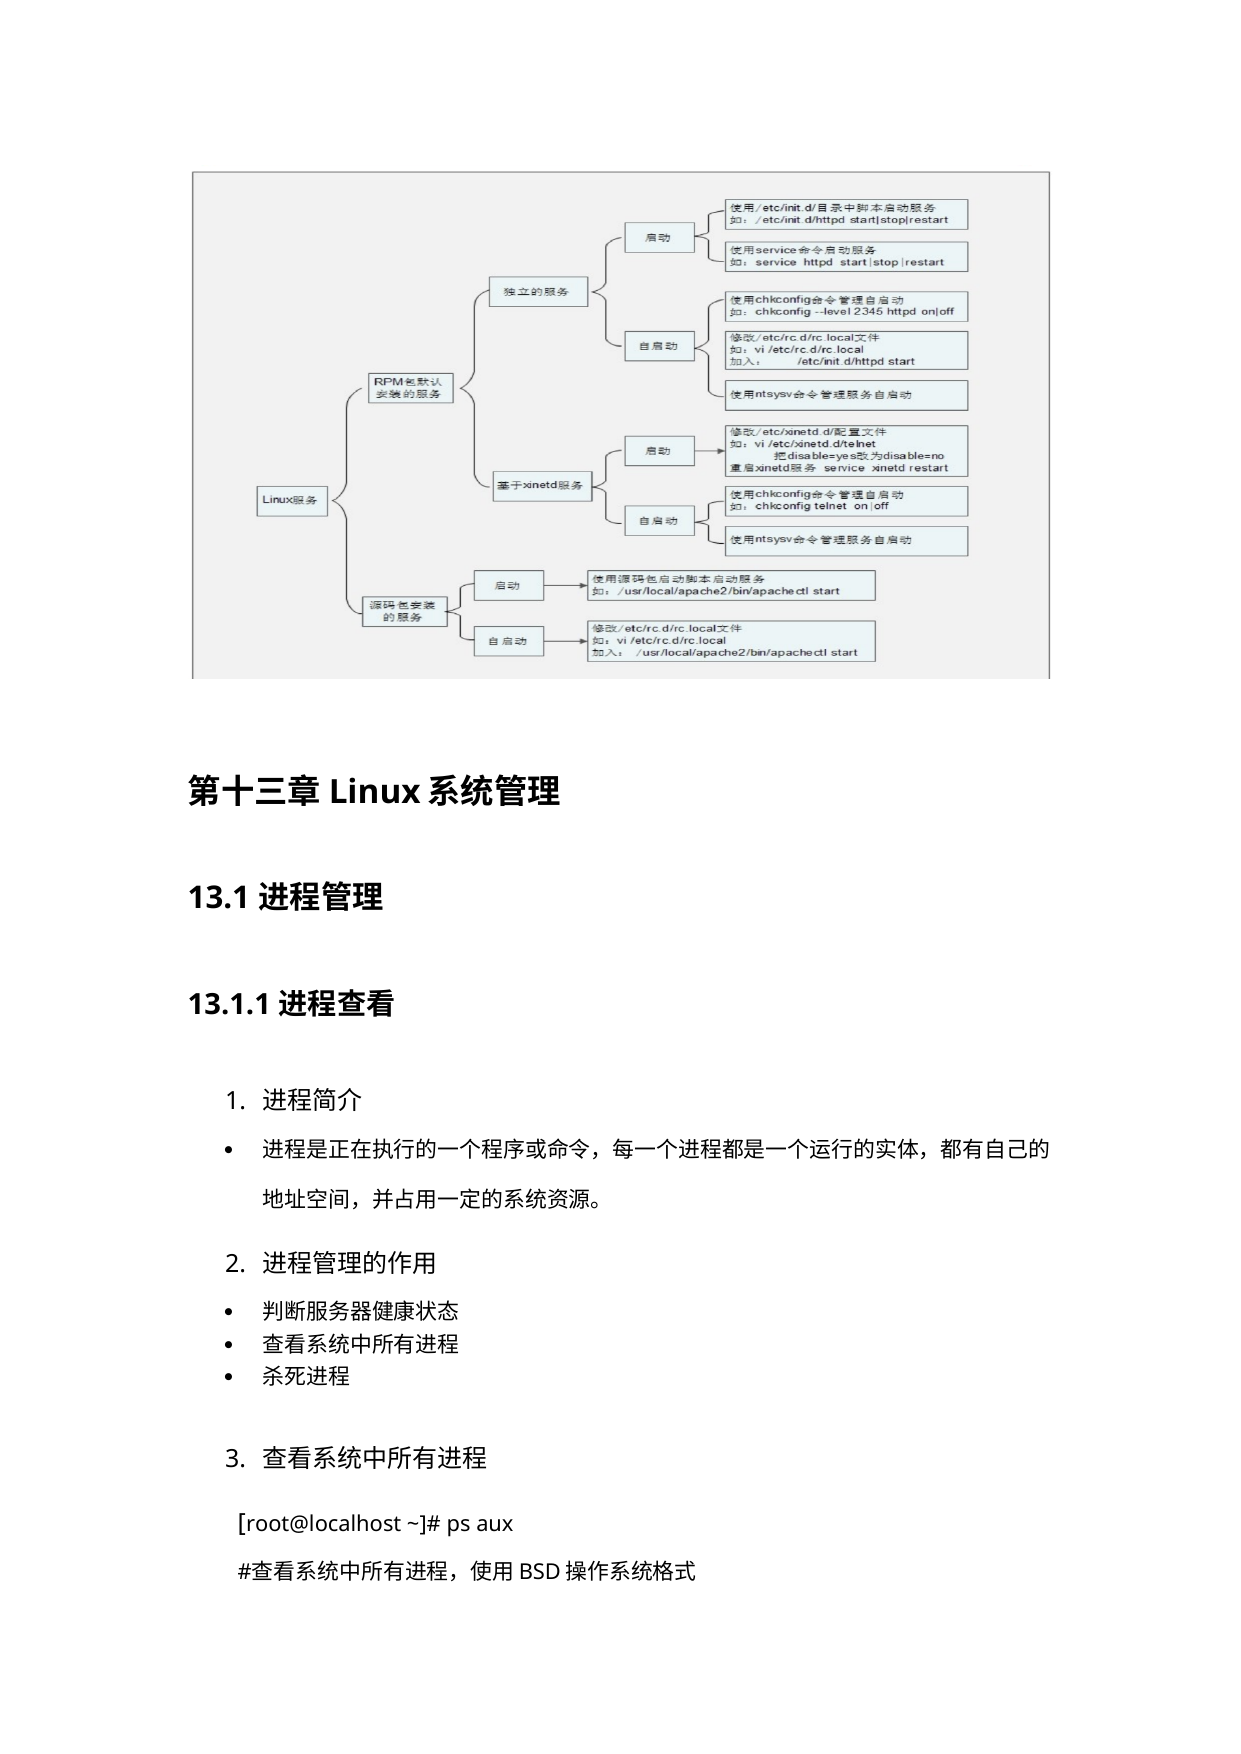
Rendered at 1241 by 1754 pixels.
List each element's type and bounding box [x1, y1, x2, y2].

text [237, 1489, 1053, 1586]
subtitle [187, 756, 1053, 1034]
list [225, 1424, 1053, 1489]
picture [187, 165, 1053, 679]
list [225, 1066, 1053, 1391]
